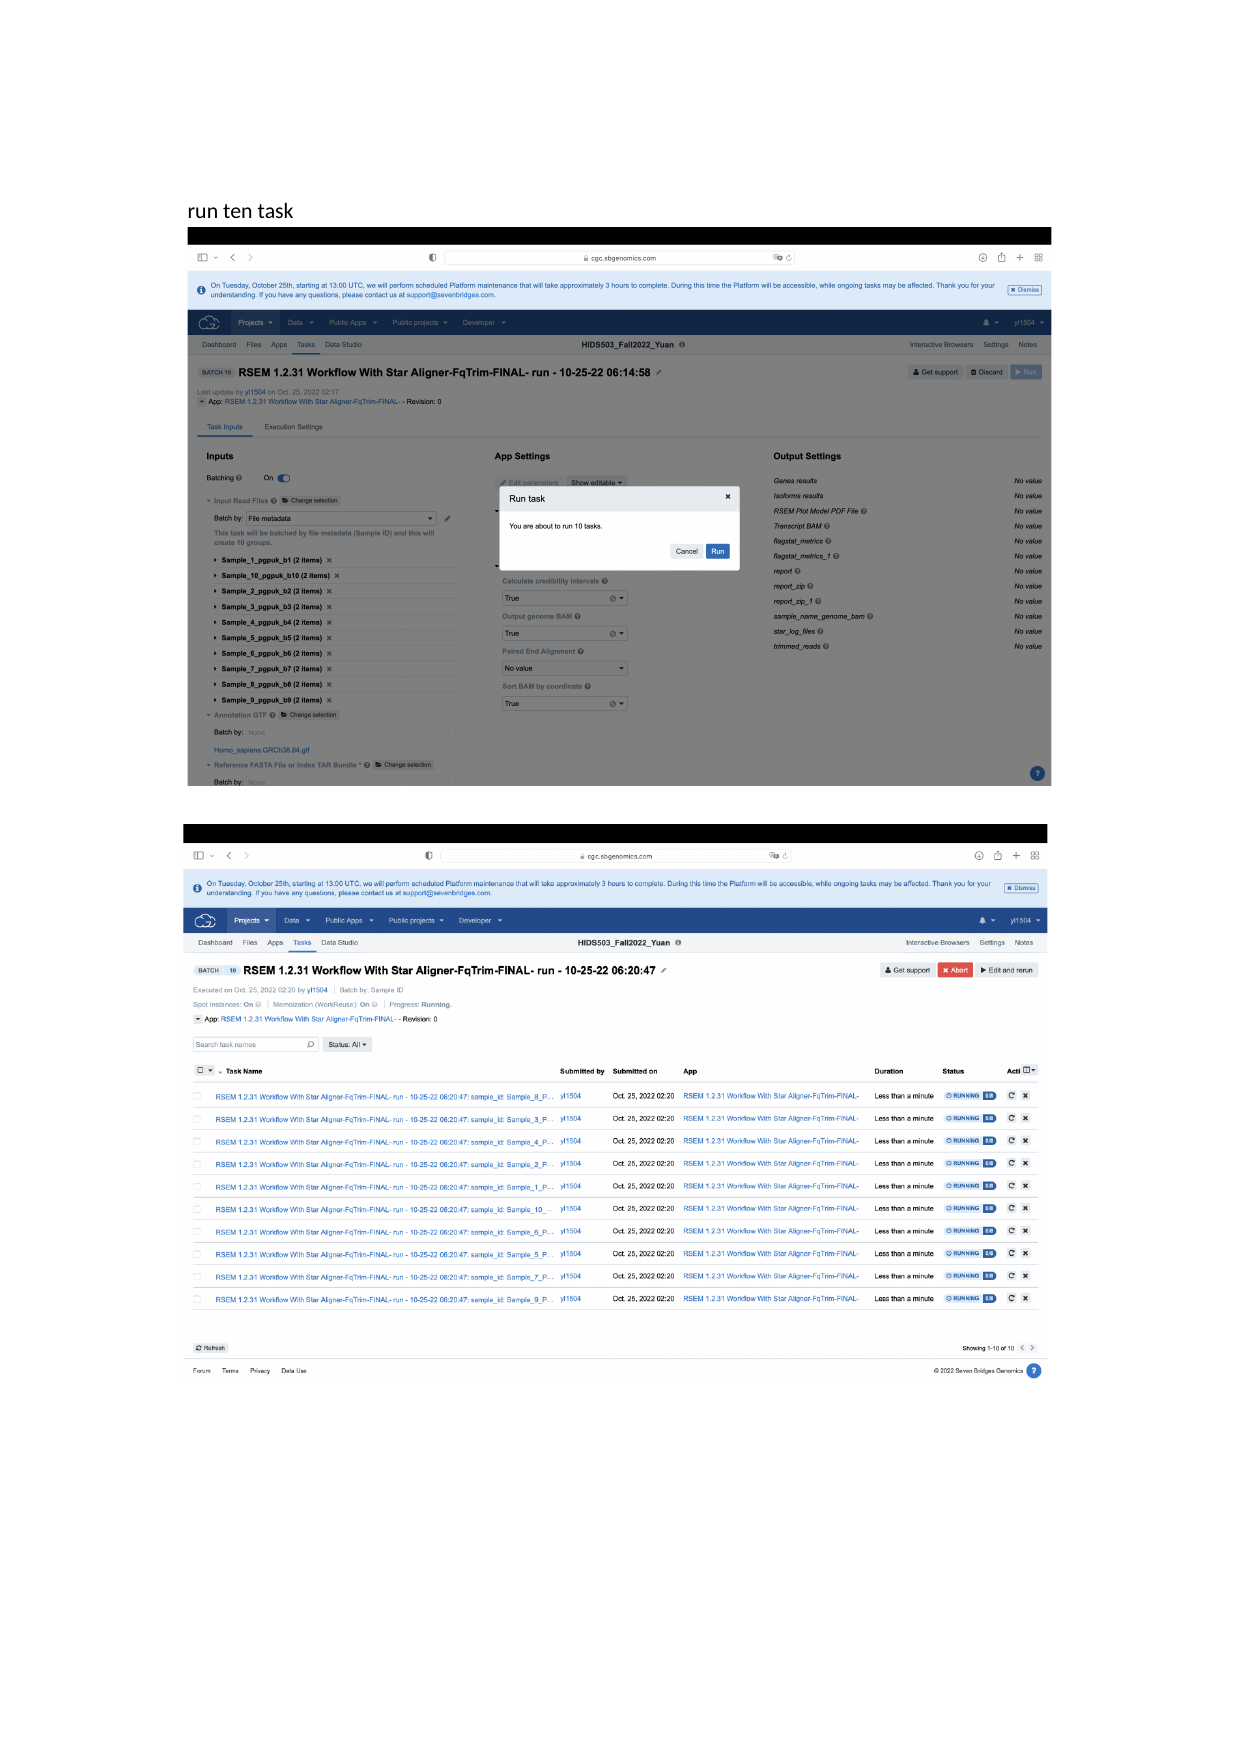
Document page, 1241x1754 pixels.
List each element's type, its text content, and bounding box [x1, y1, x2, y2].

picture [187, 227, 1052, 786]
picture [183, 824, 1048, 1383]
list run ten task [187, 194, 1053, 227]
